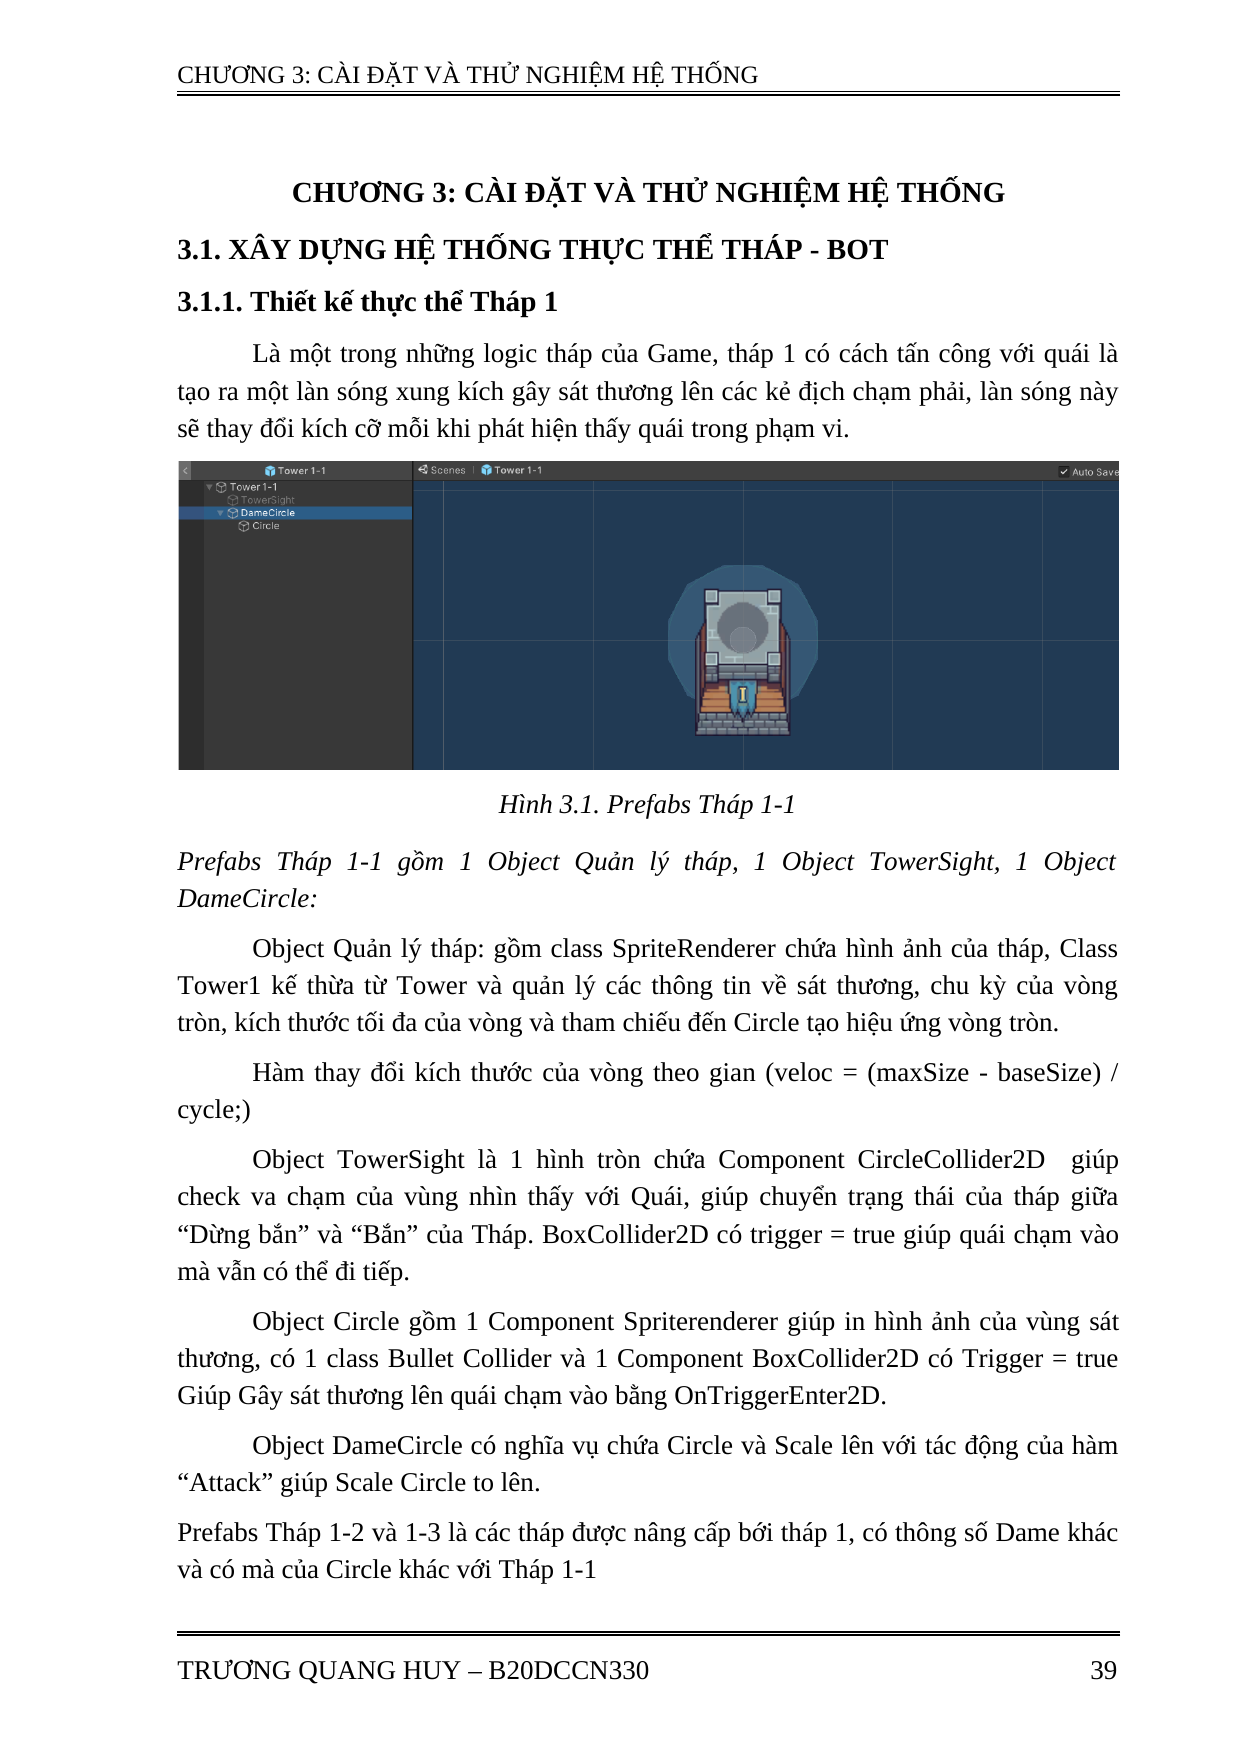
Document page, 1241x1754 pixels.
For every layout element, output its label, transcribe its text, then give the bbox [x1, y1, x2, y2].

text Prefabs Tháp 1-1 gồm 1 Object Quản lý tháp, 1 Object TowerSight, 1 Object DameCircle: [177, 845, 1120, 913]
text Hàm thay đổi kích thước của vòng theo gian (veloc = (maxSize - baseSize) / cycle;) [177, 1056, 1120, 1124]
text Object Quản lý tháp: gồm class SpriteRenderer chứa hình ảnh của tháp, Class Tower1 kế thừa từ Tower và quản lý các thông tin về sát thương, chu kỳ của vòng tròn, kích thước tối đa của vòng và tham chiếu đến Circle tạo hiệu ứng vòng tròn. [177, 932, 1120, 1037]
subtitle CHƯƠNG 3: CÀI ĐẶT VÀ THỬ NGHIỆM HỆ THỐNG [177, 175, 1120, 208]
subtitle 3.1. XÂY DỰNG HỆ THỐNG THỰC THỂ THÁP - BOT [177, 232, 1120, 265]
subtitle 3.1.1. Thiết kế thực thể Tháp 1 [177, 284, 1120, 318]
text Object TowerSight là 1 hình tròn chứa Component CircleCollider2D giúp check va chạm của vùng nhìn thấy với Quái, giúp chuyển trạng thái của tháp giữa “Dừng bắn” và “Bắn” của Tháp. BoxCollider2D có trigger = true giúp quái chạm vào mà vẫn có thể đi tiếp. [177, 1143, 1120, 1286]
text Object DameCircle có nghĩa vụ chứa Circle và Scale lên với tác động của hàm “Attack” giúp Scale Circle to lên. [177, 1429, 1120, 1498]
text Prefabs Tháp 1-2 và 1-3 là các tháp được nâng cấp bới tháp 1, có thông số Dame khác và có mà của Circle khác với Tháp 1-1 [177, 1516, 1120, 1585]
subtitle Hình 3.1. Prefabs Tháp 1-1 [177, 789, 1120, 820]
text Là một trong những logic tháp của Game, tháp 1 có cách tấn công với quái là tạo ra một làn sóng xung kích gây sát thương lên các kẻ địch chạm phải, làn sóng này sẽ thay đổi kích cỡ mỗi khi phát hiện thấy quái trong phạm vi. [177, 337, 1120, 443]
text Object Circle gồm 1 Component Spriterenderer giúp in hình ảnh của vùng sát thương, có 1 class Bullet Collider và 1 Component BoxCollider2D có Trigger = true Giúp Gây sát thương lên quái chạm vào bằng OnTriggerEnter2D. [177, 1305, 1120, 1411]
picture [178, 461, 1119, 770]
